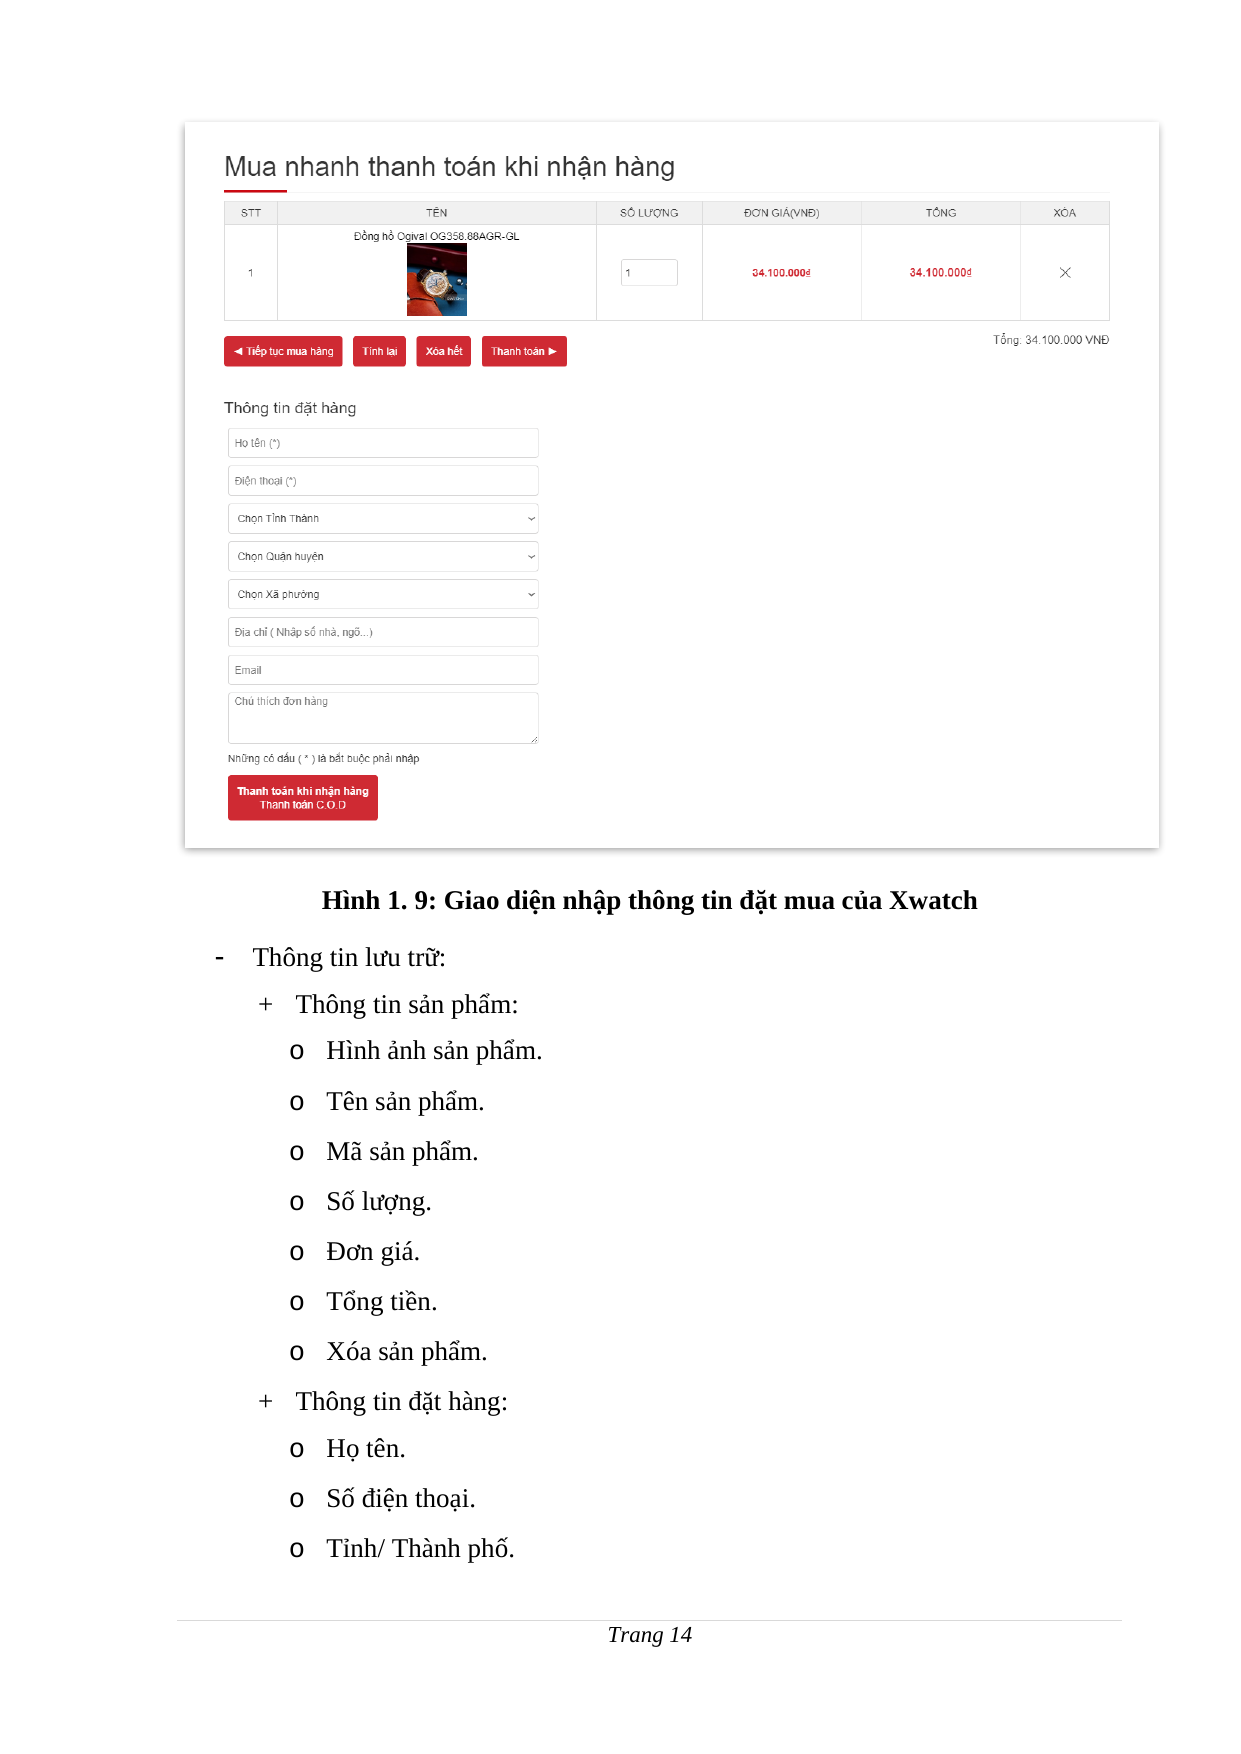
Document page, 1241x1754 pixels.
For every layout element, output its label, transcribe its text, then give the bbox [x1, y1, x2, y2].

text Hình 1. 9: Giao diện nhập thông tin đặt mua của Xwatch [177, 884, 1122, 915]
list Hình ảnh sản phẩm. [289, 1034, 1122, 1068]
list Thông tin lưu trữ: [215, 941, 1122, 972]
list Mã sản phẩm. [289, 1135, 1122, 1168]
list Đơn giá. [289, 1235, 1122, 1268]
list Thông tin đặt hàng: [258, 1385, 1122, 1416]
list Số lượng. [289, 1185, 1122, 1218]
list Thông tin sản phẩm: [258, 988, 1122, 1019]
list Tỉnh/ Thành phố. [289, 1532, 1122, 1566]
list Tổng tiền. [289, 1285, 1122, 1318]
list Tên sản phẩm. [289, 1084, 1122, 1118]
list Số điện thoại. [289, 1482, 1122, 1515]
list Xóa sản phẩm. [289, 1335, 1122, 1368]
picture [199, 137, 1144, 833]
list Họ tên. [289, 1432, 1122, 1465]
